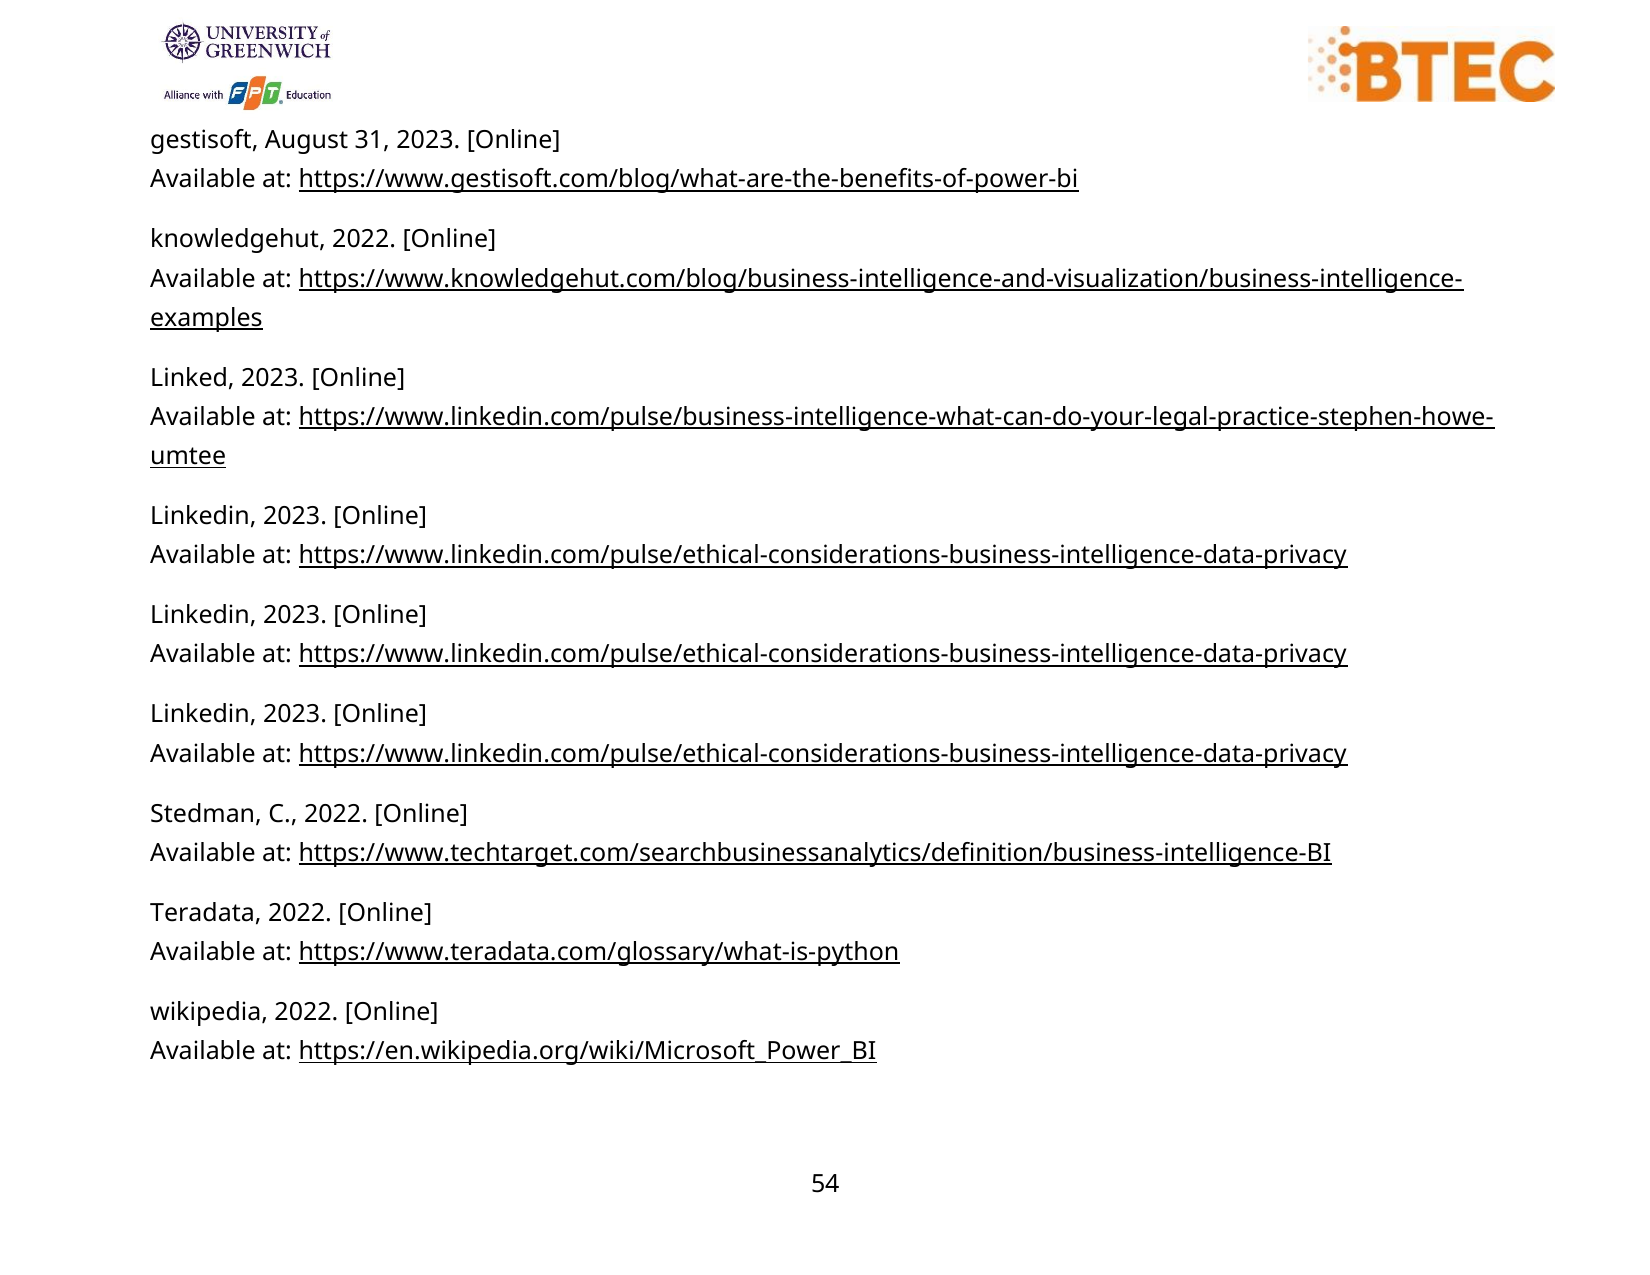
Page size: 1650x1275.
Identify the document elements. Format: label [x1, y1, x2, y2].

picture [1307, 26, 1555, 102]
picture [150, 9, 343, 121]
